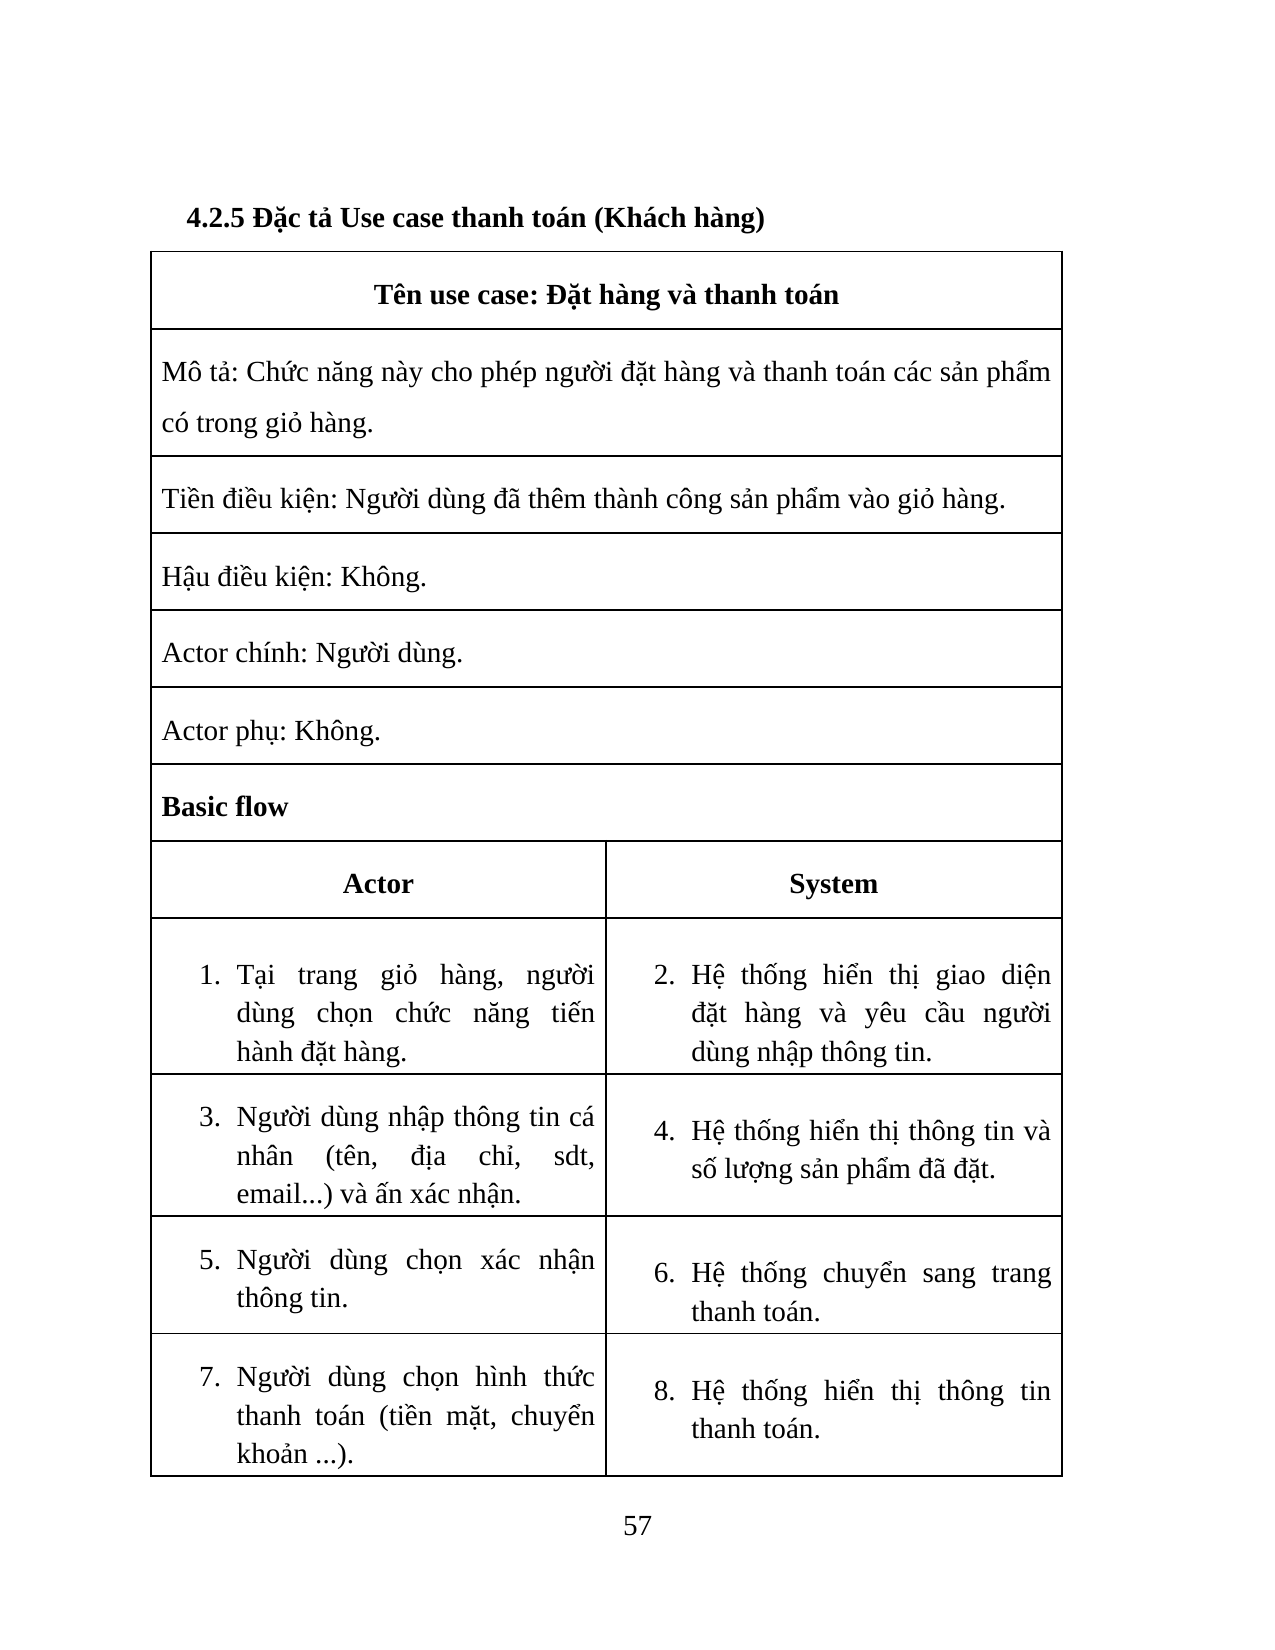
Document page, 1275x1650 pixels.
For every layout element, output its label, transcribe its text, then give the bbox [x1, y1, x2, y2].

table_cell Hệ thống hiển thị thông tin và số lượng sản phẩm đã đặt. [607, 1075, 1061, 1215]
table_cell Tại trang giỏ hàng, người dùng chọn chức năng tiến hành đặt hàng. [152, 919, 605, 1073]
table_header Tên use case: Đặt hàng và thanh toán [152, 252, 1061, 328]
table_cell System [607, 842, 1061, 917]
table_cell Người dùng chọn xác nhận thông tin. [152, 1217, 605, 1332]
table_cell Actor phụ: Không. [152, 688, 1061, 763]
table_cell Basic flow [152, 765, 1061, 840]
table_cell Hậu điều kiện: Không. [152, 534, 1061, 609]
table_cell Actor chính: Người dùng. [152, 611, 1061, 686]
table_cell Hệ thống hiển thị thông tin thanh toán. [607, 1334, 1061, 1475]
table_cell Tiền điều kiện: Người dùng đã thêm thành công sản phẩm vào giỏ hàng. [152, 457, 1061, 532]
table_cell Người dùng chọn hình thức thanh toán (tiền mặt, chuyển khoản ...). [152, 1334, 605, 1475]
table_cell Actor [152, 842, 605, 917]
table_cell Hệ thống hiển thị giao diện đặt hàng và yêu cầu người dùng nhập thông tin. [607, 919, 1061, 1073]
table_cell Người dùng nhập thông tin cá nhân (tên, địa chỉ, sdt, email...) và ấn xác nhận. [152, 1075, 605, 1215]
table_cell Mô tả: Chức năng này cho phép người đặt hàng và thanh toán các sản phẩm có trong giỏ hàng. [152, 330, 1061, 455]
table_cell Hệ thống chuyển sang trang thanh toán. [607, 1217, 1061, 1332]
text 4.2.5 Đặc tả Use case thanh toán (Khách hàng) [150, 200, 1125, 234]
